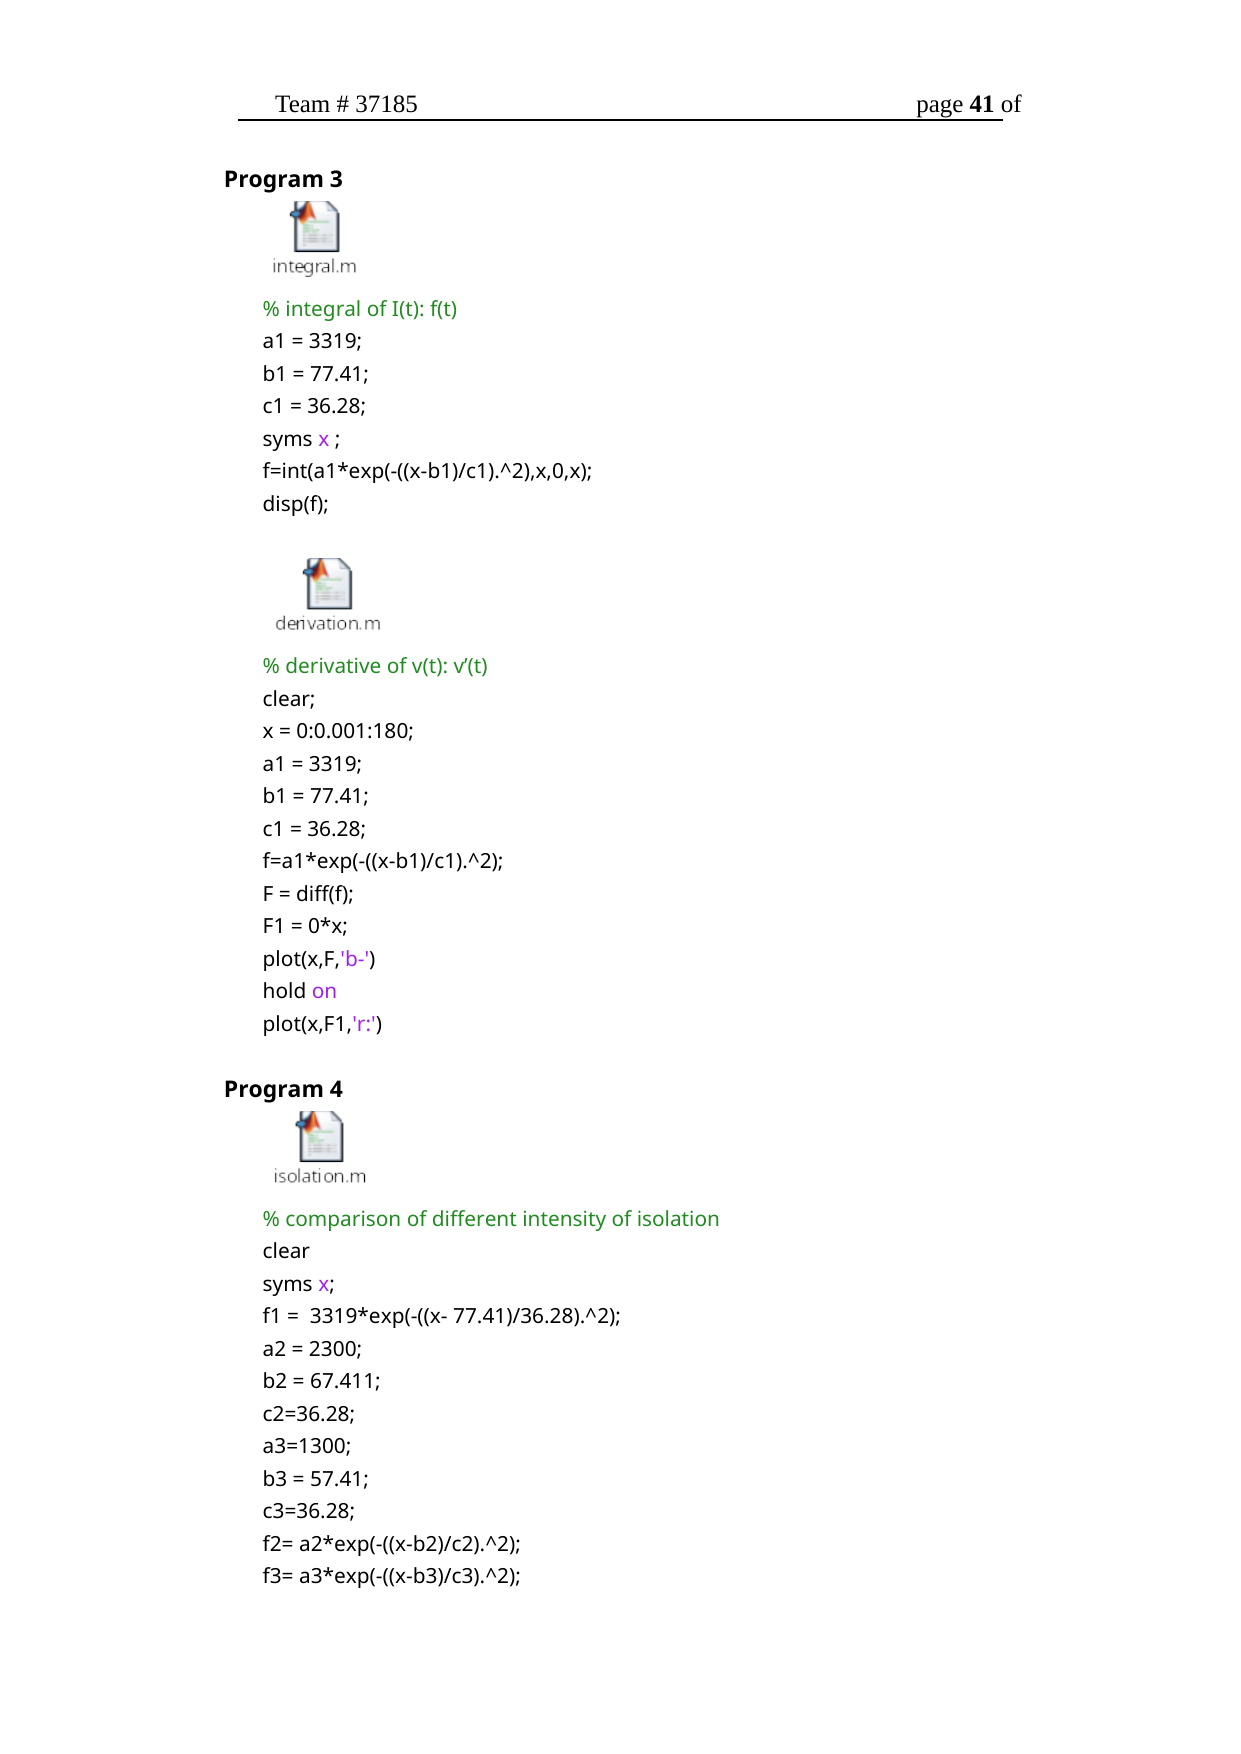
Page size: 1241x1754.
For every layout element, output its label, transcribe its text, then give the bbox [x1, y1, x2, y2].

text b1 = 77.41; [262, 779, 1053, 812]
text f=a1*exp(-((x-b1)/c1).^2); [262, 844, 1053, 877]
text c3=36.28; [262, 1494, 1053, 1527]
text a1 = 3319; [262, 747, 1053, 779]
text disp(f); [262, 487, 1053, 519]
text c1 = 36.28; [262, 812, 1053, 844]
text a2 = 2300; [262, 1332, 1053, 1364]
text x = 0:0.001:180; [262, 714, 1053, 747]
text b2 = 67.411; [262, 1364, 1053, 1397]
text a1 = 3319; [262, 324, 1053, 357]
text c2=36.28; [262, 1397, 1053, 1429]
text f3= a3*exp(-((x-b3)/c3).^2); [262, 1559, 1053, 1592]
text F1 = 0*x; [262, 909, 1053, 942]
text Program 4 [208, 1072, 1003, 1104]
text b3 = 57.41; [262, 1462, 1053, 1494]
text hold on [262, 974, 1053, 1007]
text clear [262, 1234, 1053, 1267]
text syms x ; [262, 422, 1053, 454]
text b1 = 77.41; [262, 357, 1053, 389]
text % derivative of v(t): v’(t) [262, 649, 1053, 682]
text % integral of I(t): f(t) [262, 292, 1053, 324]
text Program 3 [208, 162, 1003, 194]
text plot(x,F1,'r:') [262, 1007, 1053, 1039]
text % comparison of different intensity of isolation [262, 1202, 1053, 1234]
text a3=1300; [262, 1429, 1053, 1462]
text f2= a2*exp(-((x-b2)/c2).^2); [262, 1527, 1053, 1559]
text f=int(a1*exp(-((x-b1)/c1).^2),x,0,x); [262, 454, 1053, 487]
text plot(x,F,'b-') [262, 942, 1053, 974]
text syms x; [262, 1267, 1053, 1299]
text f1 = 3319*exp(-((x- 77.41)/36.28).^2); [262, 1299, 1053, 1332]
text clear; [262, 682, 1053, 714]
text c1 = 36.28; [262, 389, 1053, 422]
text F = diff(f); [262, 877, 1053, 909]
